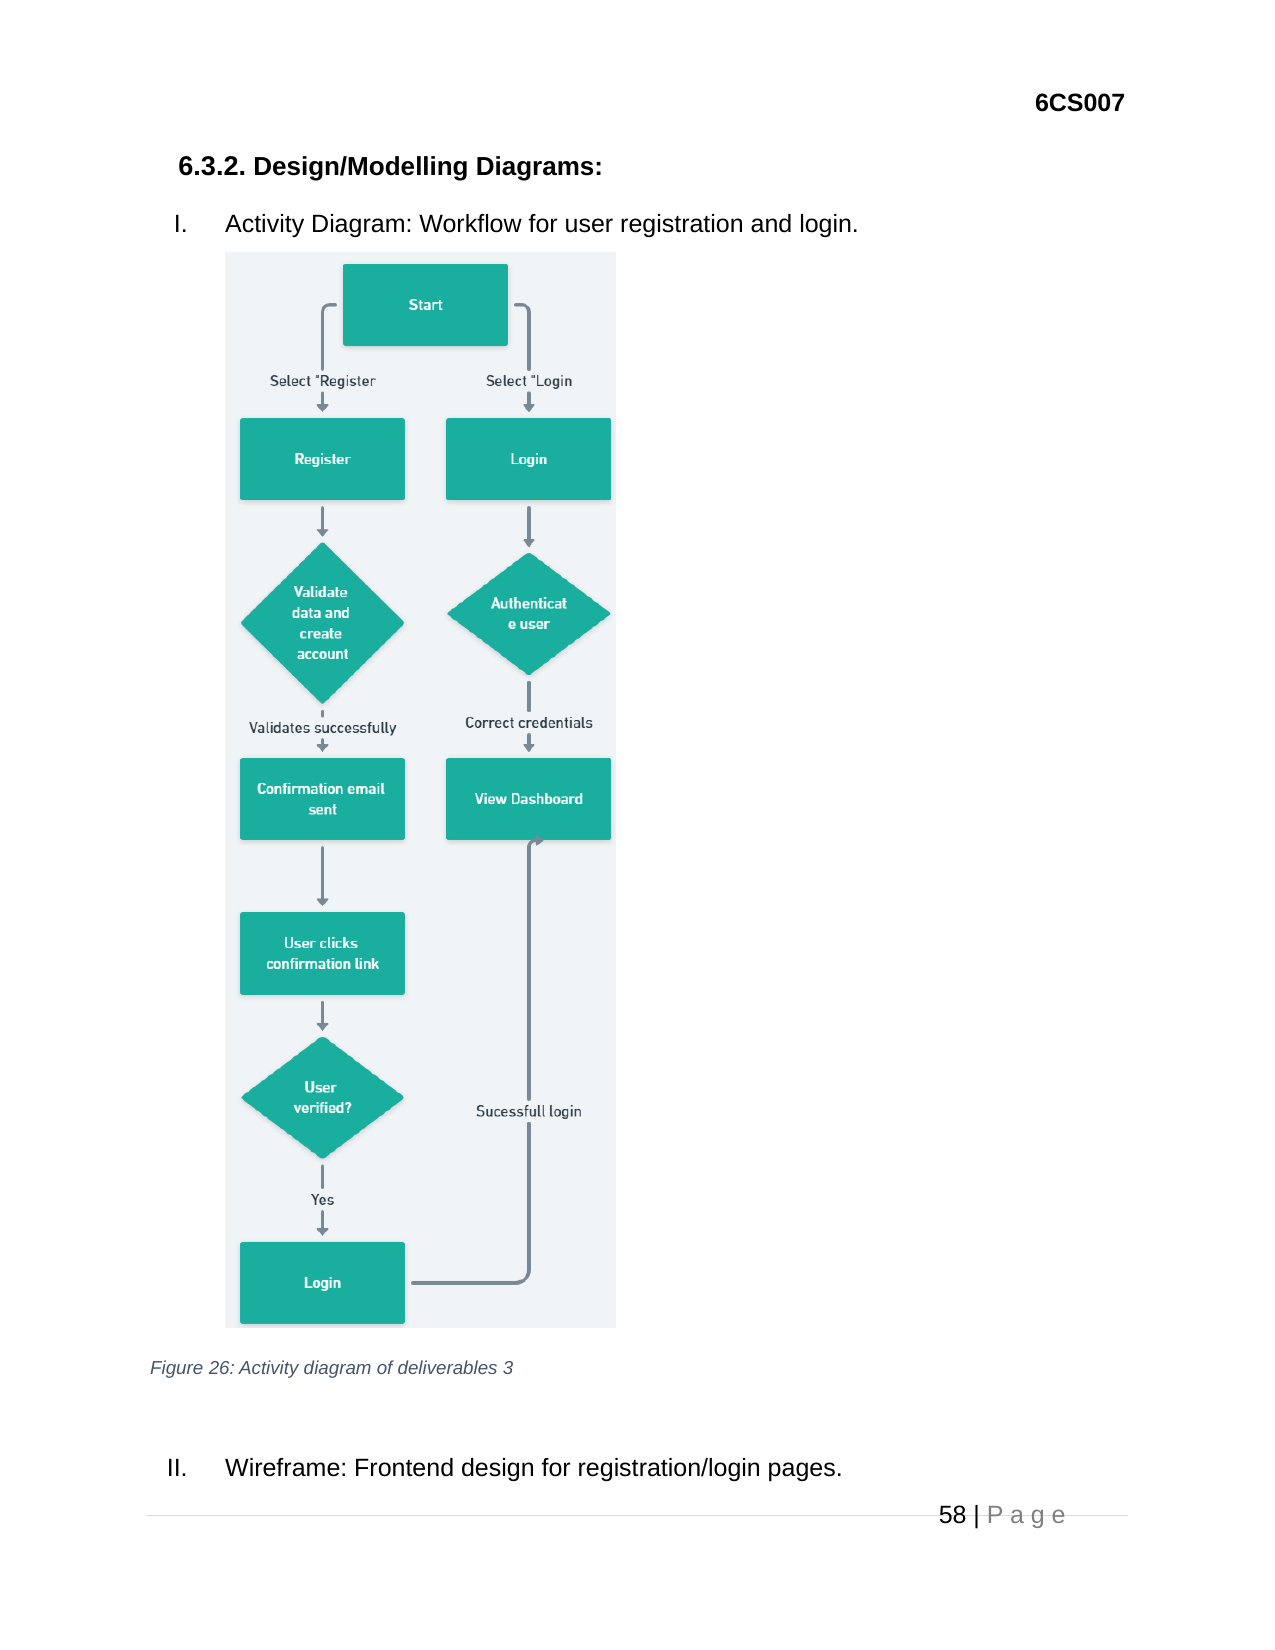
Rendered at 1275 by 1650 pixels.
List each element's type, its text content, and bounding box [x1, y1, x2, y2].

text Figure 26: Activity diagram of deliverables 3 [150, 1357, 1125, 1378]
subtitle Design/Modelling Diagrams: [178, 150, 1125, 181]
picture [225, 252, 617, 1328]
list Activity Diagram: Workflow for user registration and login. [187, 209, 1125, 238]
list Wireframe: Frontend design for registration/login pages. [187, 1453, 1125, 1482]
